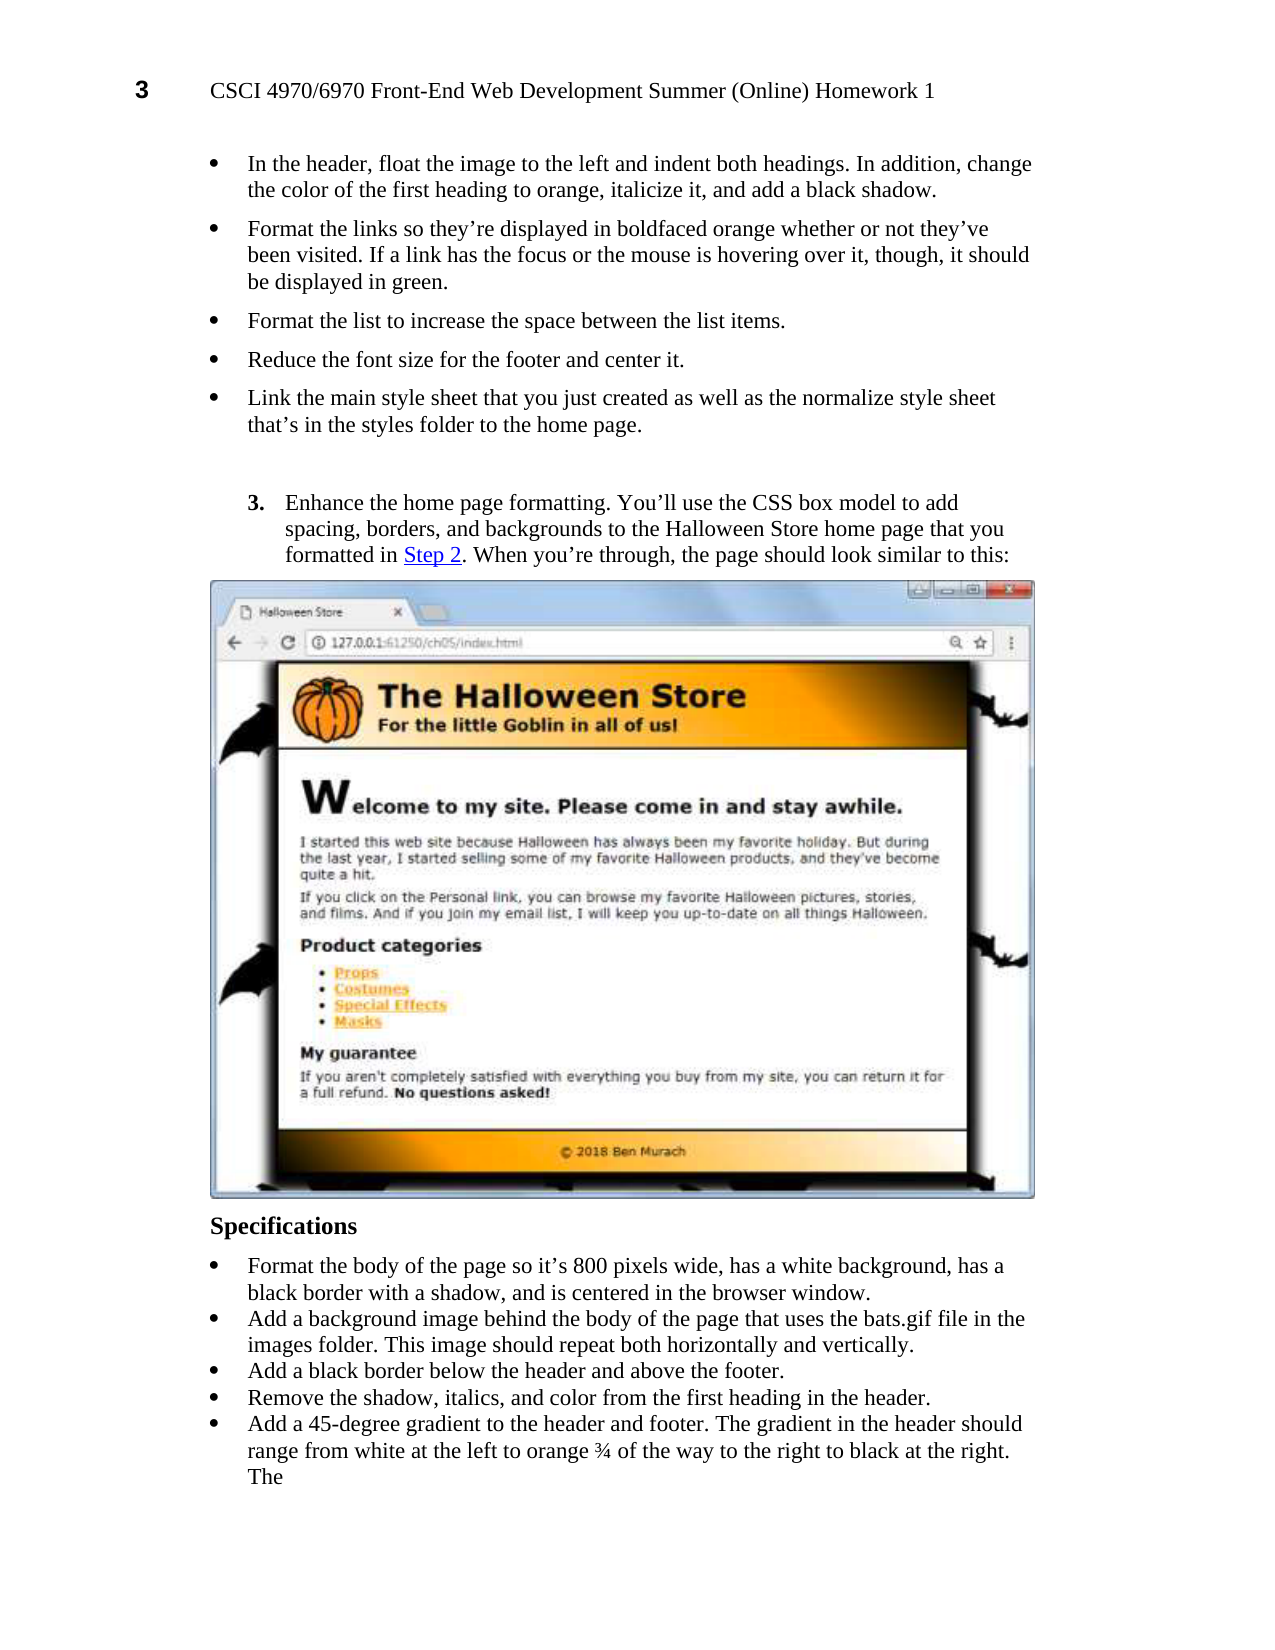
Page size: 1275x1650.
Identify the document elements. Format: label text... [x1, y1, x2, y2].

list Format the body of the page so it’s 800 pixels wide, has a white background, has a black border with a shadow, and is centered in the browser window. [210, 1252, 1035, 1305]
list Add a black border below the header and above the footer. [210, 1358, 1035, 1384]
picture [210, 580, 1035, 1199]
list Reduce the font size for the footer and center it. [210, 346, 1035, 372]
list Add a 45-degree gradient to the header and footer. The gradient in the header should range from white at the left to orange ¾ of the way to the right to black at the right. The [210, 1410, 1035, 1489]
list Enhance the home page formatting. You’ll use the CSS box model to add spacing, borders, and backgrounds to the Halloween Store home page that you formatted in Step 2. When you’re through, the page should look similar to this: [247, 488, 1035, 568]
list Add a background image behind the body of the page that uses the bats.gif file in the images folder. This image should repeat both horizontally and vertically. [210, 1305, 1035, 1358]
list Link the main style sheet that you just created as well as the normalize style sheet that’s in the styles folder to the home page. [210, 384, 1035, 437]
list Format the links so they’re displayed in boldfaced orange whether or not they’ve been visited. If a link has the focus or the mouse is hovering over it, though, it should be displayed in green. [210, 215, 1035, 294]
list Format the list to increase the space between the list items. [210, 307, 1035, 333]
list In the header, float the image to the left and indent both headings. In addition, change the color of the first heading to orange, italicize it, and add a black shadow. [210, 150, 1035, 203]
list Remove the shadow, italics, and color from the first heading in the header. [210, 1384, 1035, 1410]
subtitle Specifications [210, 1211, 904, 1240]
